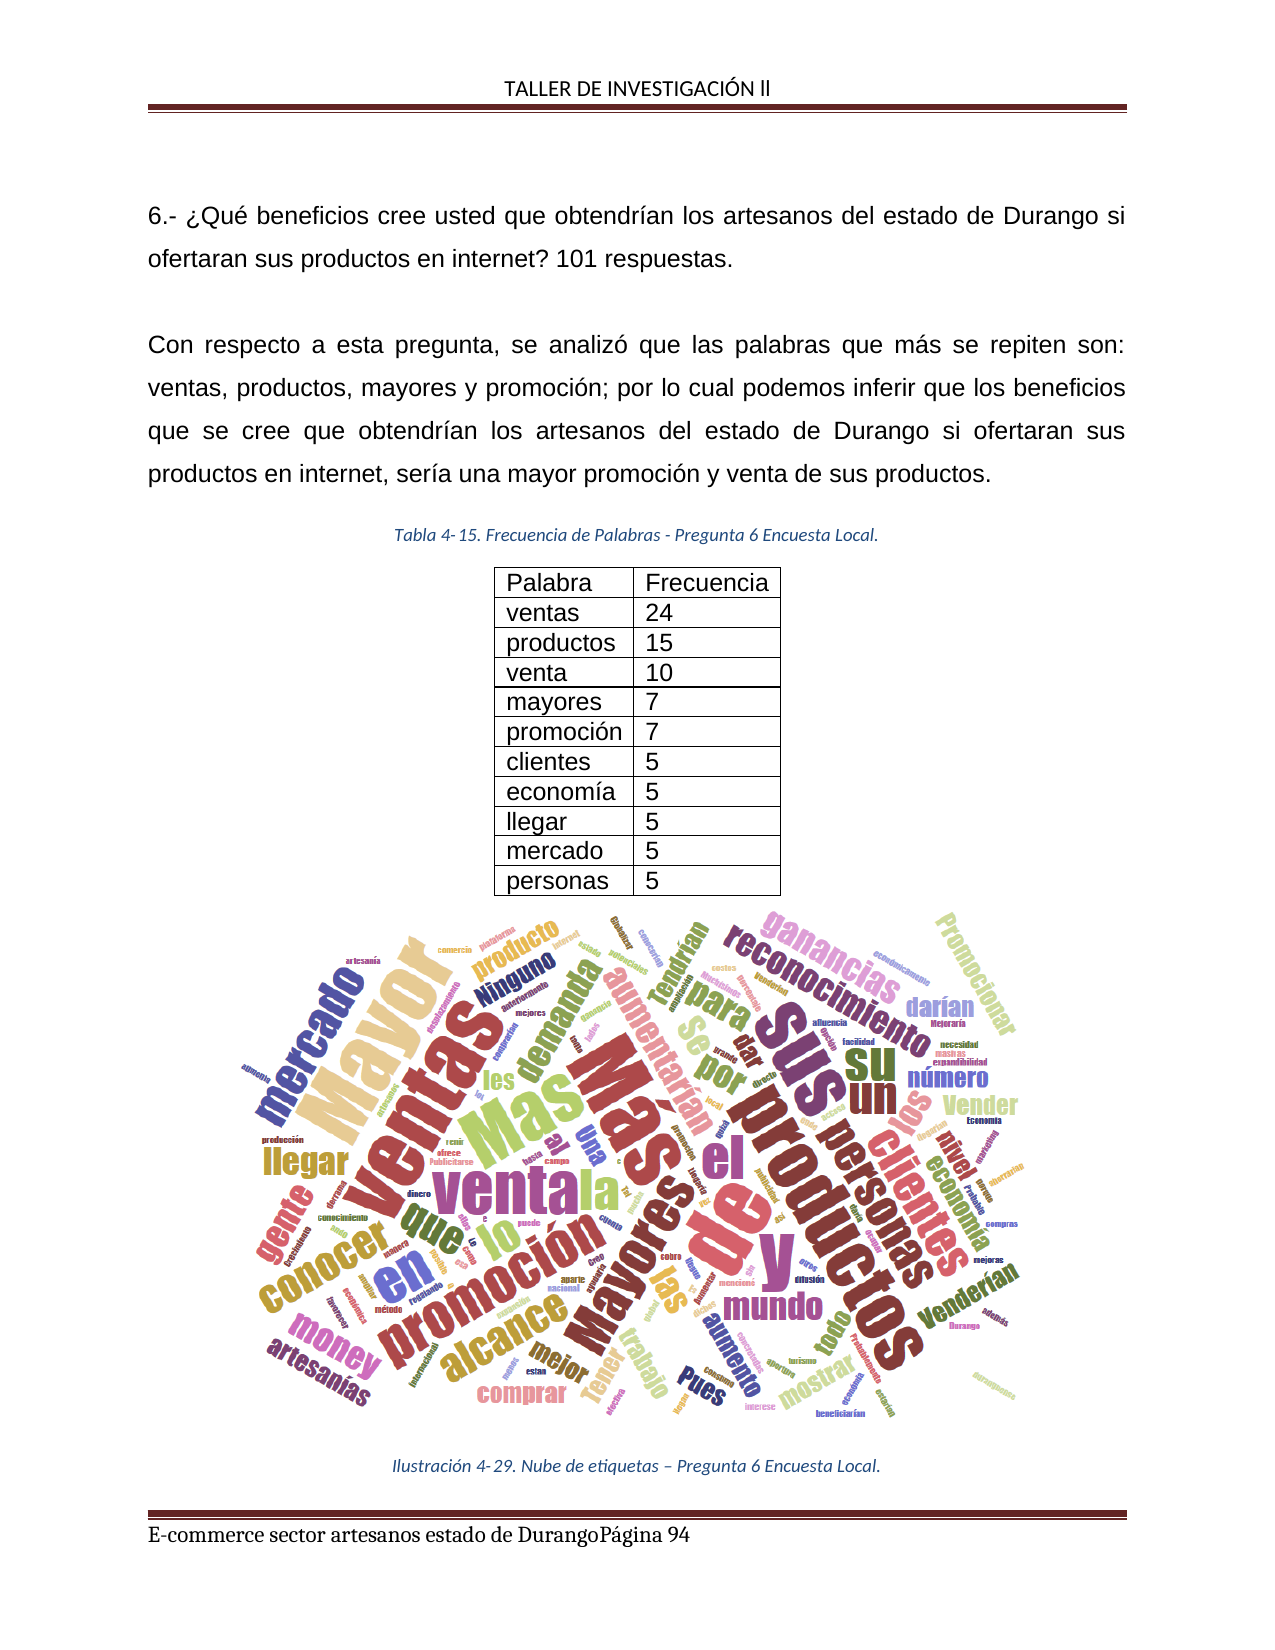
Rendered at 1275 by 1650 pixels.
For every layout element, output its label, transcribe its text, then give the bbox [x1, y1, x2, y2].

table_cell promoción [495, 717, 633, 746]
table_cell venta [495, 658, 633, 686]
table_cell 7 [634, 717, 780, 746]
table_cell clientes [495, 747, 633, 776]
table_cell ventas [495, 598, 633, 627]
table_cell 5 [634, 807, 780, 835]
table_cell economía [495, 777, 633, 806]
text Con respecto a esta pregunta, se analizó que las palabras que más se repiten son: ventas, productos, mayores y promoción; por lo cual podemos inferir que los beneficios que se cree que obtendrían los artesanos del estado de Durango si ofertaran sus productos en internet, sería una mayor promoción y venta de sus productos. [148, 330, 1127, 488]
table_cell personas [495, 866, 633, 895]
table_cell 5 [634, 836, 780, 865]
table_header Palabra [495, 568, 633, 597]
table_cell productos [495, 628, 633, 657]
table_header Frecuencia [634, 568, 780, 597]
table_cell 5 [634, 747, 780, 776]
table_cell 5 [634, 777, 780, 806]
table_cell mercado [495, 836, 633, 865]
table_cell 15 [634, 628, 780, 657]
table_cell 10 [634, 658, 780, 686]
text 6.- ¿Qué beneficios cree usted que obtendrían los artesanos del estado de Durango si ofertaran sus productos en internet? 101 respuestas. [148, 201, 1127, 273]
table_cell mayores [495, 688, 633, 716]
table_cell 24 [634, 598, 780, 627]
table_cell llegar [495, 807, 633, 835]
table_cell 7 [634, 688, 780, 716]
table_cell 5 [634, 866, 780, 895]
picture [233, 896, 1042, 1430]
